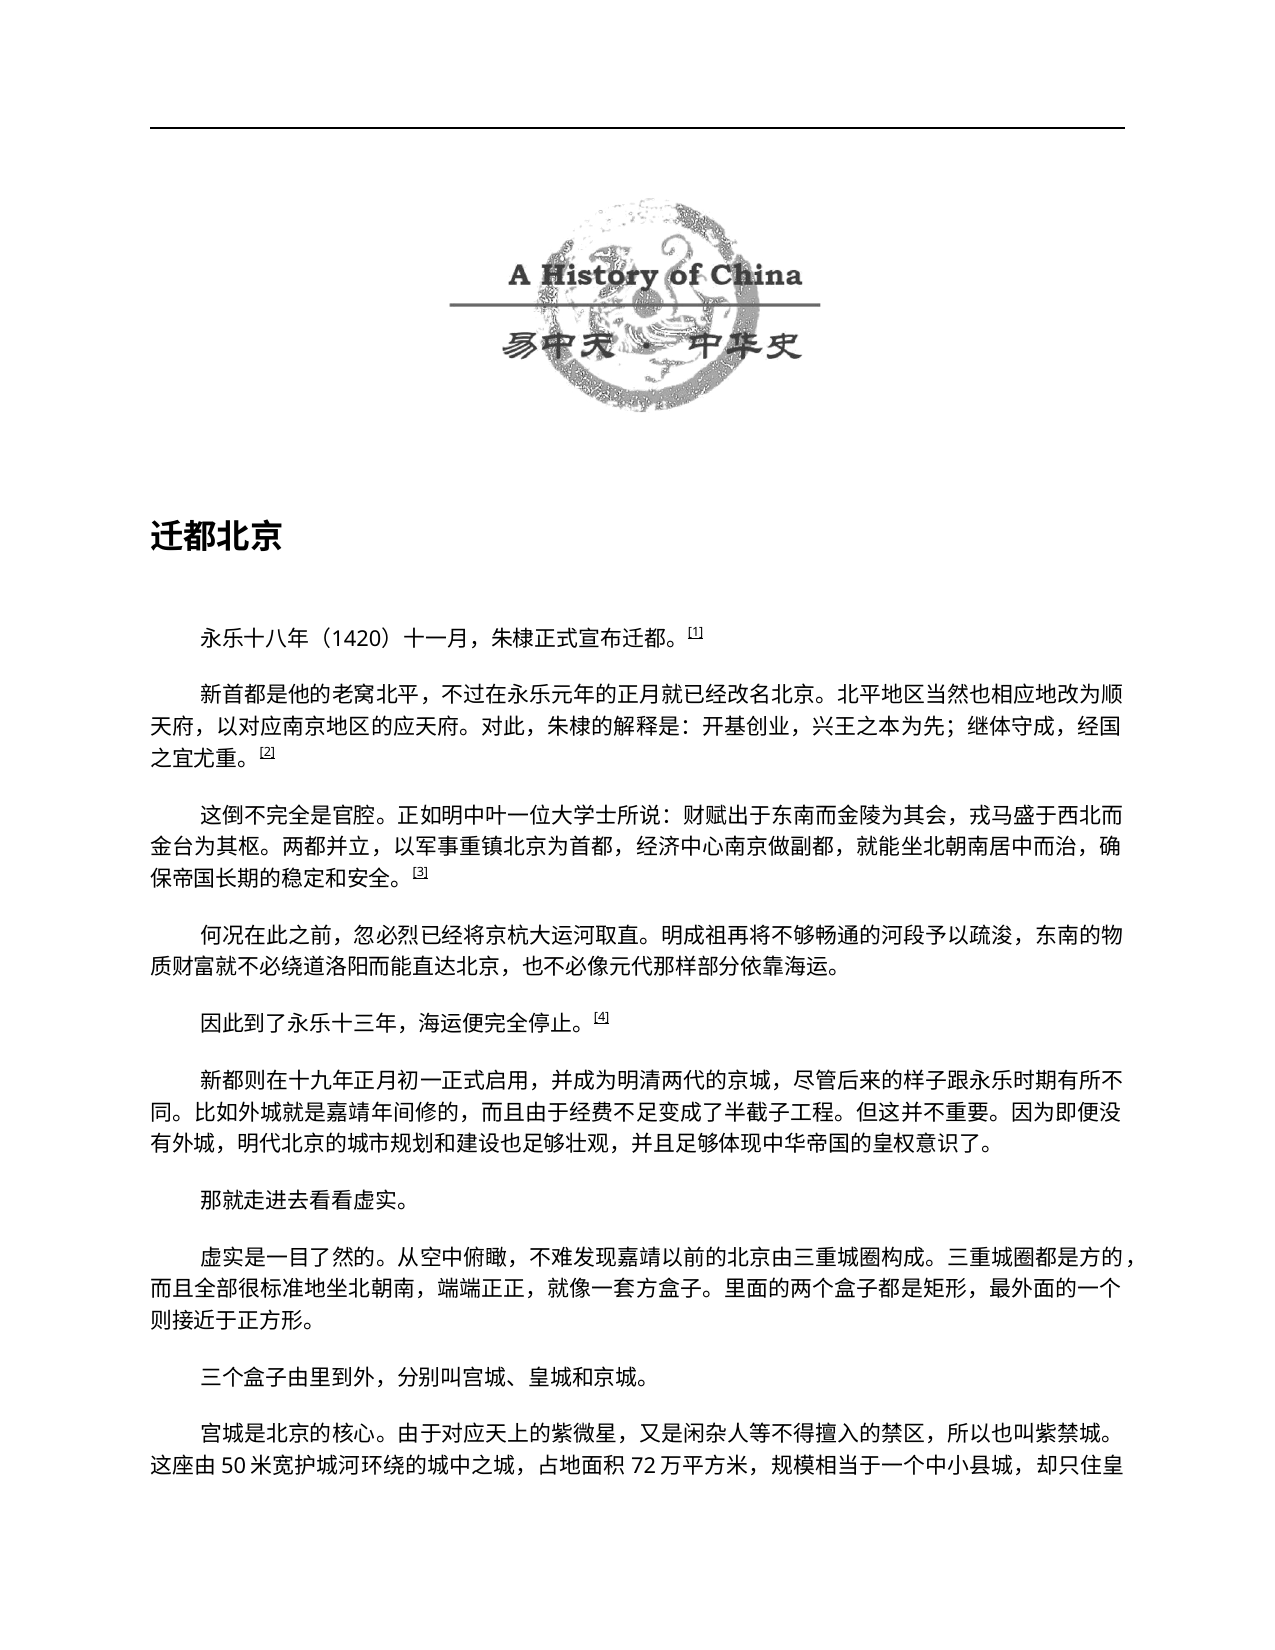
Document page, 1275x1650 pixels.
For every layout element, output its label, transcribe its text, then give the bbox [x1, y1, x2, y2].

text 何况在此之前，忽必烈已经将京杭大运河取直。明成祖再将不够畅通的河段予以疏浚，东南的物质财富就不必绕道洛阳而能直达北京，也不必像元代那样部分依靠海运。 [150, 918, 1125, 981]
text 新首都是他的老窝北平，不过在永乐元年的正月就已经改名北京。北平地区当然也相应地改为顺天府，以对应南京地区的应天府。对此，朱棣的解释是：开基创业，兴王之本为先；继体守成，经国之宜尤重。[2] [150, 677, 1125, 773]
text 永乐十八年（1420）十一月，朱棣正式宣布迁都。[1] [150, 621, 1125, 652]
text 三个盒子由里到外，分别叫宫城、皇城和京城。 [150, 1359, 1125, 1391]
picture [442, 178, 833, 427]
text 新都则在十九年正月初一正式启用，并成为明清两代的京城，尽管后来的样子跟永乐时期有所不同。比如外城就是嘉靖年间修的，而且由于经费不足变成了半截子工程。但这并不重要。因为即便没有外城，明代北京的城市规划和建设也足够壮观，并且足够体现中华帝国的皇权意识了。 [150, 1063, 1125, 1158]
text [150, 1416, 1125, 1479]
text 虚实是一目了然的。从空中俯瞰，不难发现嘉靖以前的北京由三重城圈构成。三重城圈都是方的，而且全部很标准地坐北朝南，端端正正，就像一套方盒子。里面的两个盒子都是矩形，最外面的一个则接近于正方形。 [150, 1239, 1125, 1334]
text 这倒不完全是官腔。正如明中叶一位大学士所说：财赋出于东南而金陵为其会，戎马盛于西北而金台为其枢。两都并立，以军事重镇北京为首都，经济中心南京做副都，就能坐北朝南居中而治，确保帝国长期的稳定和安全。[3] [150, 798, 1125, 893]
text 那就走进去看看虚实。 [150, 1183, 1125, 1214]
text 因此到了永乐十三年，海运便完全停止。[4] [150, 1006, 1125, 1038]
subtitle 迁都北京 [150, 510, 1125, 558]
